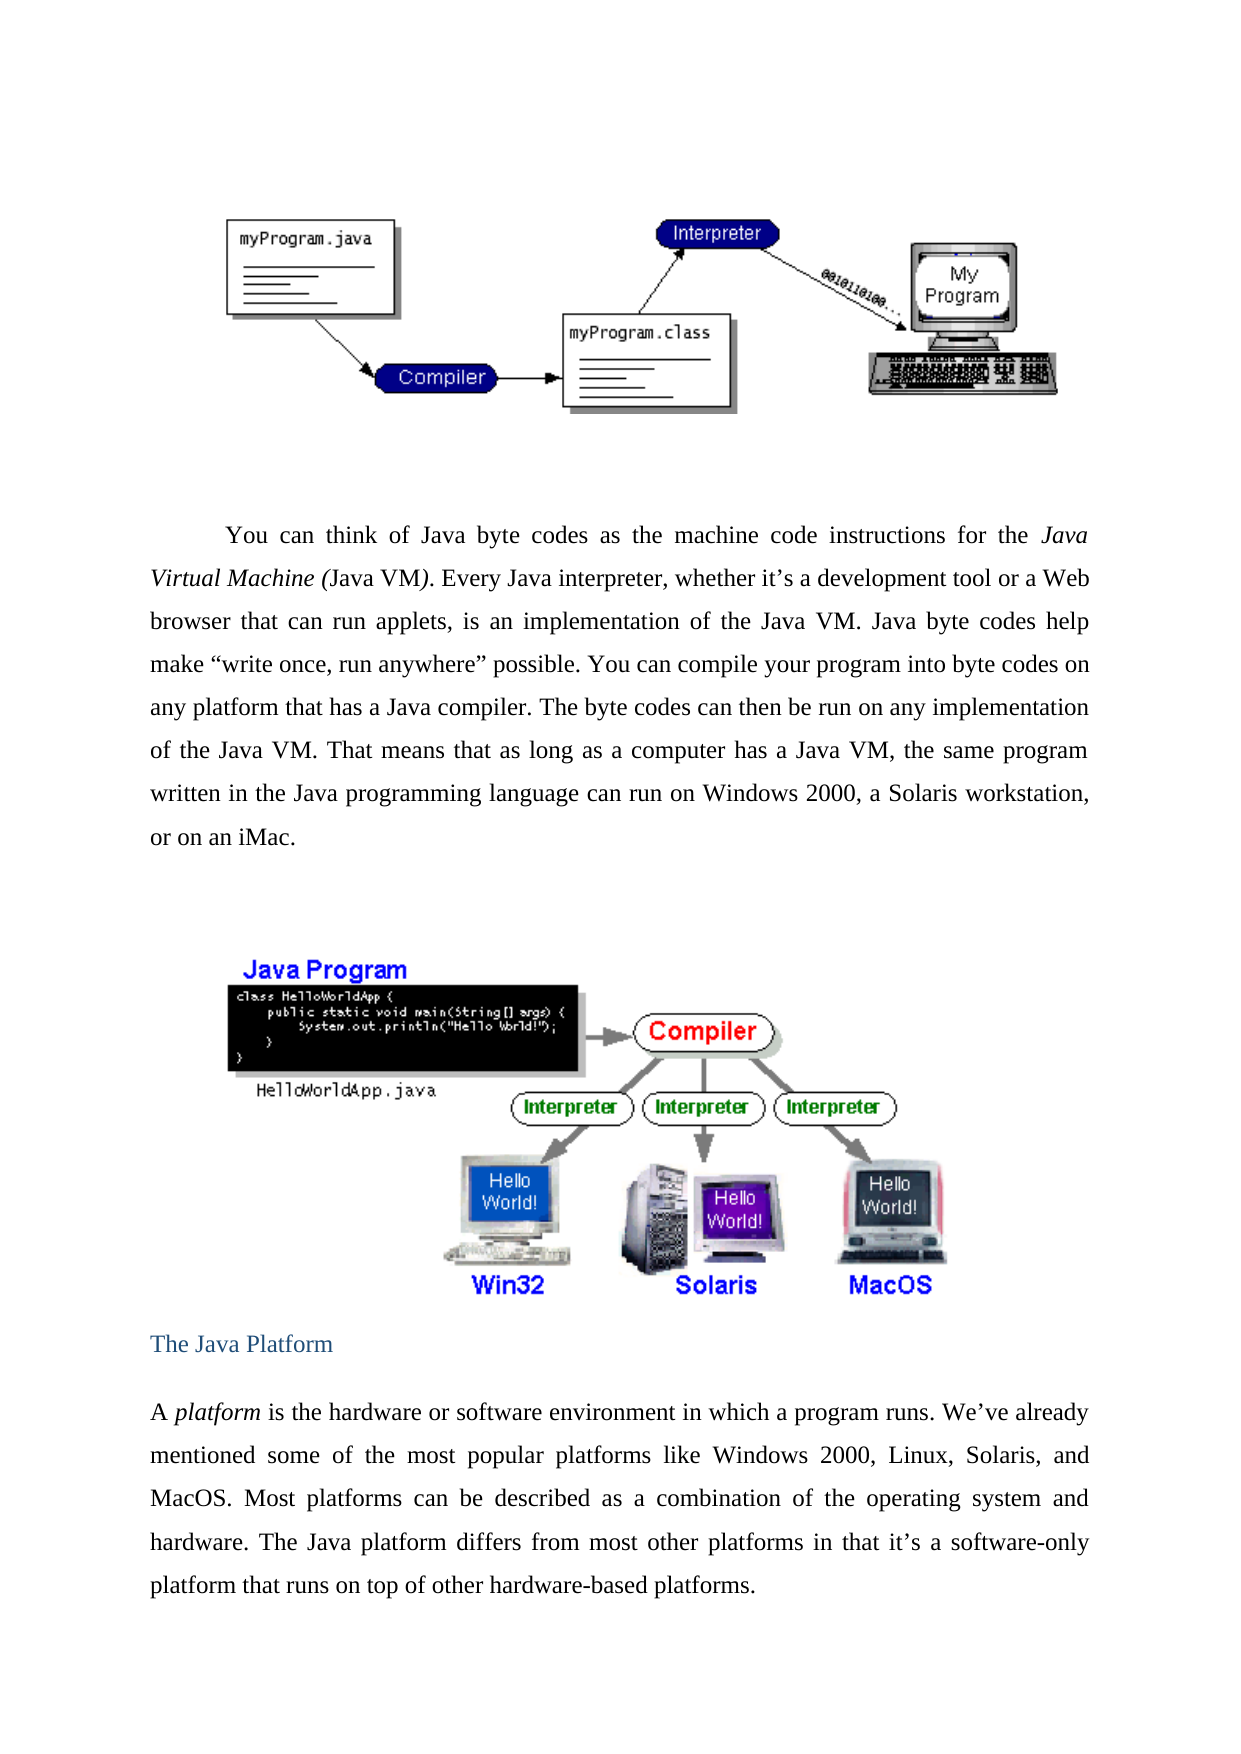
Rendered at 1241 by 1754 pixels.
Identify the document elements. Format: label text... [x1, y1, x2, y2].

text You can think of Java byte codes as the machine code instructions for the Java Virtual Machine (Java VM). Every Java interpreter, whether it’s a development tool or a Web browser that can run applets, is an implementation of the Java VM. Java byte codes help make “write once, run anywhere” possible. You can compile your program into byte codes on any platform that has a Java compiler. The byte codes can then be run on any implementation of the Java VM. That means that as long as a computer has a Java VM, the same program written in the Java programming language can run on Windows 2000, a Solaris workstation, or on an iMac. [150, 520, 1090, 850]
picture [225, 957, 952, 1299]
picture [225, 218, 1058, 414]
subtitle The Java Platform [150, 1329, 1090, 1358]
text A platform is the hardware or software environment in which a program runs. We’ve already mentioned some of the most popular platforms like Windows 2000, Linux, Solaris, and MacOS. Most platforms can be described as a combination of the operating system and hardware. The Java platform differs from most other platforms in that it’s a software-only platform that runs on top of other hardware-based platforms. [150, 1397, 1090, 1598]
